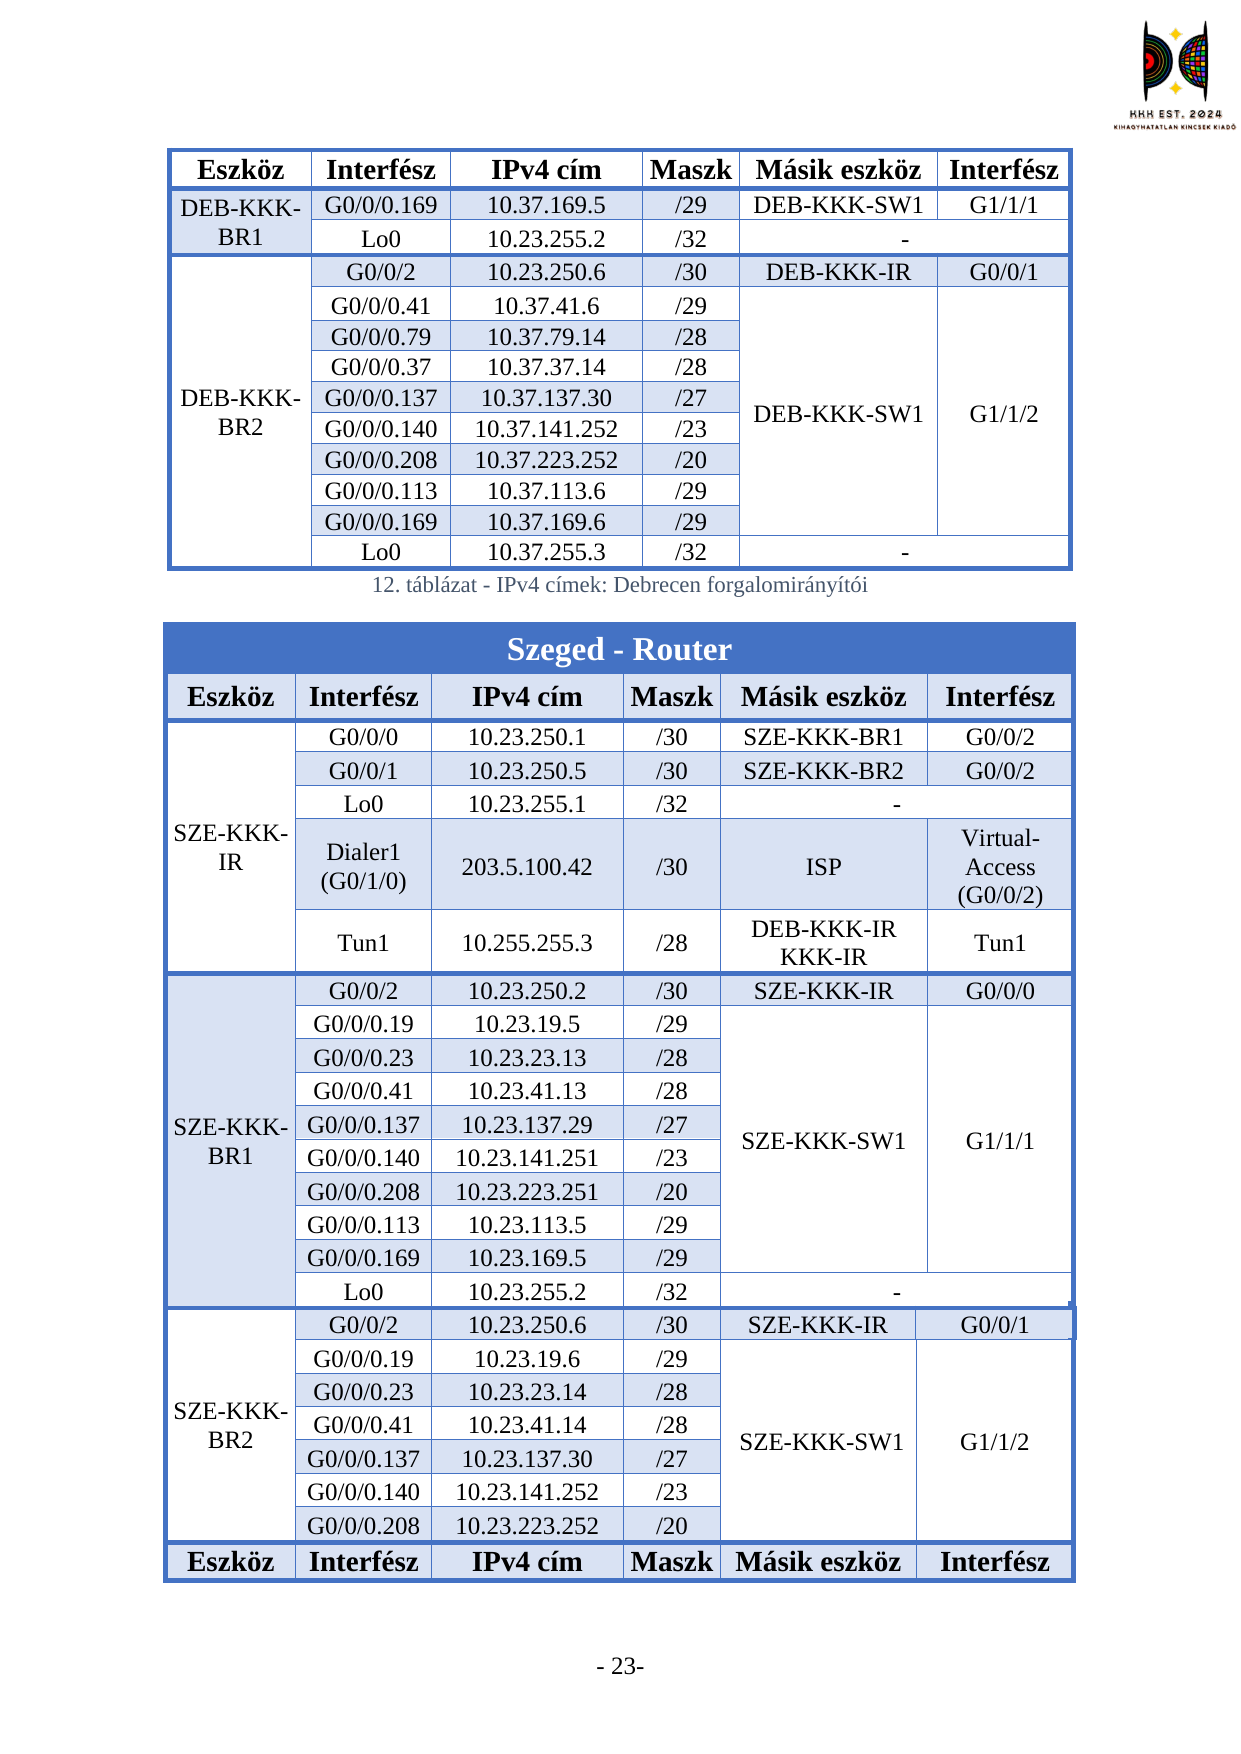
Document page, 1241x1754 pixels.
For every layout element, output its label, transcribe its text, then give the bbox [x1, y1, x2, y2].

text 12. táblázat - IPv4 címek: Debrecen forgalomirányítói [148, 571, 1093, 597]
table_cell 10.23.141.252 [432, 1474, 623, 1506]
table_cell - [740, 536, 1068, 566]
table_cell G0/0/0.137 [296, 1440, 431, 1473]
table_cell Eszköz [168, 1545, 295, 1578]
table_cell Tun1 [928, 910, 1071, 971]
table_cell SZE-KKK-IR [168, 723, 295, 971]
table_cell G1/1/2 [938, 287, 1068, 535]
table_cell /29 [624, 1240, 720, 1272]
table_cell G0/0/0 [296, 723, 431, 751]
table_cell - [721, 786, 1071, 818]
table_cell G0/0/0.23 [296, 1039, 431, 1072]
table_cell G0/0/0.113 [312, 475, 450, 504]
table_cell 10.37.37.14 [451, 351, 642, 381]
table_cell 10.23.41.14 [432, 1407, 623, 1439]
table_cell G0/0/0.169 [296, 1240, 431, 1272]
table_cell /23 [624, 1474, 720, 1506]
table_cell 10.37.169.5 [451, 191, 642, 219]
table_cell /29 [643, 506, 739, 535]
table_cell G0/0/0.137 [312, 382, 450, 412]
table_cell G0/0/2 [928, 723, 1071, 751]
table_cell 10.23.223.251 [432, 1173, 623, 1205]
table_cell IPv4 cím [432, 1545, 623, 1578]
table_cell /27 [624, 1440, 720, 1473]
table_cell 10.23.113.5 [432, 1206, 623, 1239]
table_cell G0/0/0.19 [296, 1006, 431, 1038]
table_cell /30 [624, 752, 720, 785]
table_cell /30 [624, 723, 720, 751]
table_cell 10.23.250.6 [432, 1310, 623, 1339]
table_cell G0/0/0.41 [312, 287, 450, 319]
table_cell G1/1/1 [938, 191, 1068, 219]
table_cell /29 [624, 1006, 720, 1038]
table_cell 10.37.223.252 [451, 444, 642, 474]
table_cell Tun1 [296, 910, 431, 971]
table_cell SZE-KKK-SW1 [721, 1006, 927, 1272]
table_cell G0/0/0.37 [312, 351, 450, 381]
table_cell SZE-KKK-BR1 [721, 723, 927, 751]
table_cell G0/0/2 [312, 257, 450, 286]
table_cell G0/0/0.208 [296, 1173, 431, 1205]
table_cell /28 [624, 1039, 720, 1072]
table_cell Lo0 [312, 220, 450, 253]
table_cell /30 [624, 1310, 720, 1339]
table_cell /23 [643, 413, 739, 443]
table_cell ISP [721, 819, 927, 909]
table_cell 10.23.223.252 [432, 1507, 623, 1540]
table_cell Dialer1 (G0/1/0) [296, 819, 431, 909]
table_cell 10.23.137.29 [432, 1106, 623, 1138]
table_cell 10.23.23.13 [432, 1039, 623, 1072]
table_cell SZE-KKK-BR1 [168, 976, 295, 1306]
table_cell /28 [624, 910, 720, 971]
table_cell 10.37.79.14 [451, 321, 642, 350]
table_cell G0/0/0.140 [296, 1140, 431, 1172]
table_cell G0/0/0.208 [296, 1507, 431, 1540]
table_cell Maszk [643, 152, 739, 186]
table_cell G1/1/2 [917, 1340, 1071, 1540]
table_cell G0/0/0.23 [296, 1374, 431, 1406]
table_cell Virtual-Access (G0/0/2) [928, 819, 1071, 909]
table_header Szeged - Router [168, 627, 1071, 669]
table_cell 10.23.255.1 [432, 786, 623, 818]
table_cell DEB-KKK-IR KKK-IR [721, 910, 927, 971]
table_cell /23 [624, 1140, 720, 1172]
table_cell G1/1/1 [928, 1006, 1071, 1272]
table_cell G0/0/2 [296, 976, 431, 1005]
table_cell 10.23.23.14 [432, 1374, 623, 1406]
table_cell /28 [624, 1073, 720, 1105]
table_cell DEB-KKK-SW1 [740, 287, 937, 535]
table_cell /29 [624, 1340, 720, 1372]
table_cell /32 [643, 536, 739, 566]
table_cell 10.37.113.6 [451, 475, 642, 504]
table_cell Lo0 [296, 1273, 431, 1306]
table_cell /27 [624, 1106, 720, 1138]
table_cell 10.37.137.30 [451, 382, 642, 412]
table_cell G0/0/2 [928, 752, 1071, 785]
table_cell DEB-KKK-BR1 [172, 191, 311, 253]
table_cell Maszk [624, 1545, 720, 1578]
table_cell G0/0/0.113 [296, 1206, 431, 1239]
table_cell 10.23.19.5 [432, 1006, 623, 1038]
table_cell /28 [624, 1374, 720, 1406]
table_cell Másik eszköz [721, 674, 927, 718]
table_cell G0/0/0.137 [296, 1106, 431, 1138]
table_cell 10.37.169.6 [451, 506, 642, 535]
table_cell /28 [643, 351, 739, 381]
table_cell 10.23.250.1 [432, 723, 623, 751]
table_cell Maszk [624, 674, 720, 718]
table_cell Eszköz [172, 152, 311, 186]
table_cell 10.255.255.3 [432, 910, 623, 971]
table_cell DEB-KKK-IR [740, 257, 937, 286]
table_cell Interfész [296, 1545, 431, 1578]
table_cell SZE-KKK-IR [721, 976, 927, 1005]
table_cell /20 [624, 1507, 720, 1540]
table_cell SZE-KKK-BR2 [721, 752, 927, 785]
table_cell /28 [624, 1407, 720, 1439]
table_cell /32 [624, 786, 720, 818]
table_cell 10.23.250.6 [451, 257, 642, 286]
table_cell 10.23.141.251 [432, 1140, 623, 1172]
table_cell 10.23.137.30 [432, 1440, 623, 1473]
table_cell /20 [624, 1173, 720, 1205]
table_cell /32 [624, 1273, 720, 1306]
table_cell Interfész [312, 152, 450, 186]
table_cell 10.23.255.2 [451, 220, 642, 253]
table_cell G0/0/0.79 [312, 321, 450, 350]
table_cell IPv4 cím [451, 152, 642, 186]
table_cell Eszköz [168, 674, 295, 718]
table_cell SZE-KKK-SW1 [721, 1340, 916, 1540]
table_cell G0/0/0.169 [312, 191, 450, 219]
table_cell G0/0/0.140 [312, 413, 450, 443]
table_cell Interfész [917, 1545, 1071, 1578]
picture [1105, 9, 1241, 135]
table_cell G0/0/1 [916, 1310, 1072, 1339]
table_cell Interfész [938, 152, 1068, 186]
table_cell G0/0/2 [296, 1310, 431, 1339]
table_cell 10.37.41.6 [451, 287, 642, 319]
table_cell 10.37.141.252 [451, 413, 642, 443]
table_cell G0/0/0.140 [296, 1474, 431, 1506]
table_cell Másik eszköz [721, 1545, 916, 1578]
table_cell /32 [643, 220, 739, 253]
table_cell 10.23.250.2 [432, 976, 623, 1005]
table_cell G0/0/0.41 [296, 1407, 431, 1439]
table_cell /28 [643, 321, 739, 350]
table_cell 10.23.19.6 [432, 1340, 623, 1372]
table_cell Másik eszköz [740, 152, 937, 186]
table_cell Lo0 [312, 536, 450, 566]
table_cell G0/0/0.208 [312, 444, 450, 474]
table_cell /29 [624, 1206, 720, 1239]
table_cell 203.5.100.42 [432, 819, 623, 909]
table_cell /29 [643, 287, 739, 319]
table_cell 10.23.41.13 [432, 1073, 623, 1105]
table_cell 10.23.250.5 [432, 752, 623, 785]
table_cell /30 [624, 976, 720, 1005]
table_cell G0/0/0.41 [296, 1073, 431, 1105]
table_cell G0/0/0.19 [296, 1340, 431, 1372]
table_cell 10.37.255.3 [451, 536, 642, 566]
table_cell /30 [624, 819, 720, 909]
table_cell Lo0 [296, 786, 431, 818]
table_cell G0/0/0.169 [312, 506, 450, 535]
table_cell 10.23.255.2 [432, 1273, 623, 1306]
table_cell /29 [643, 475, 739, 504]
table_cell G0/0/1 [938, 257, 1068, 286]
table_cell IPv4 cím [432, 674, 623, 718]
table_cell 10.23.169.5 [432, 1240, 623, 1272]
table_cell SZE-KKK-BR2 [168, 1310, 295, 1540]
table_cell - [740, 220, 1068, 253]
table_cell /30 [643, 257, 739, 286]
table_cell DEB-KKK-SW1 [740, 191, 937, 219]
table_cell Interfész [296, 674, 431, 718]
table_cell /27 [643, 382, 739, 412]
table_cell /29 [643, 191, 739, 219]
table_cell Interfész [928, 674, 1071, 718]
table_cell - [721, 1273, 1071, 1306]
table_cell /20 [643, 444, 739, 474]
table_cell G0/0/1 [296, 752, 431, 785]
table_cell G0/0/0 [928, 976, 1071, 1005]
table_cell DEB-KKK-BR2 [172, 257, 311, 566]
table_cell SZE-KKK-IR [721, 1310, 915, 1339]
